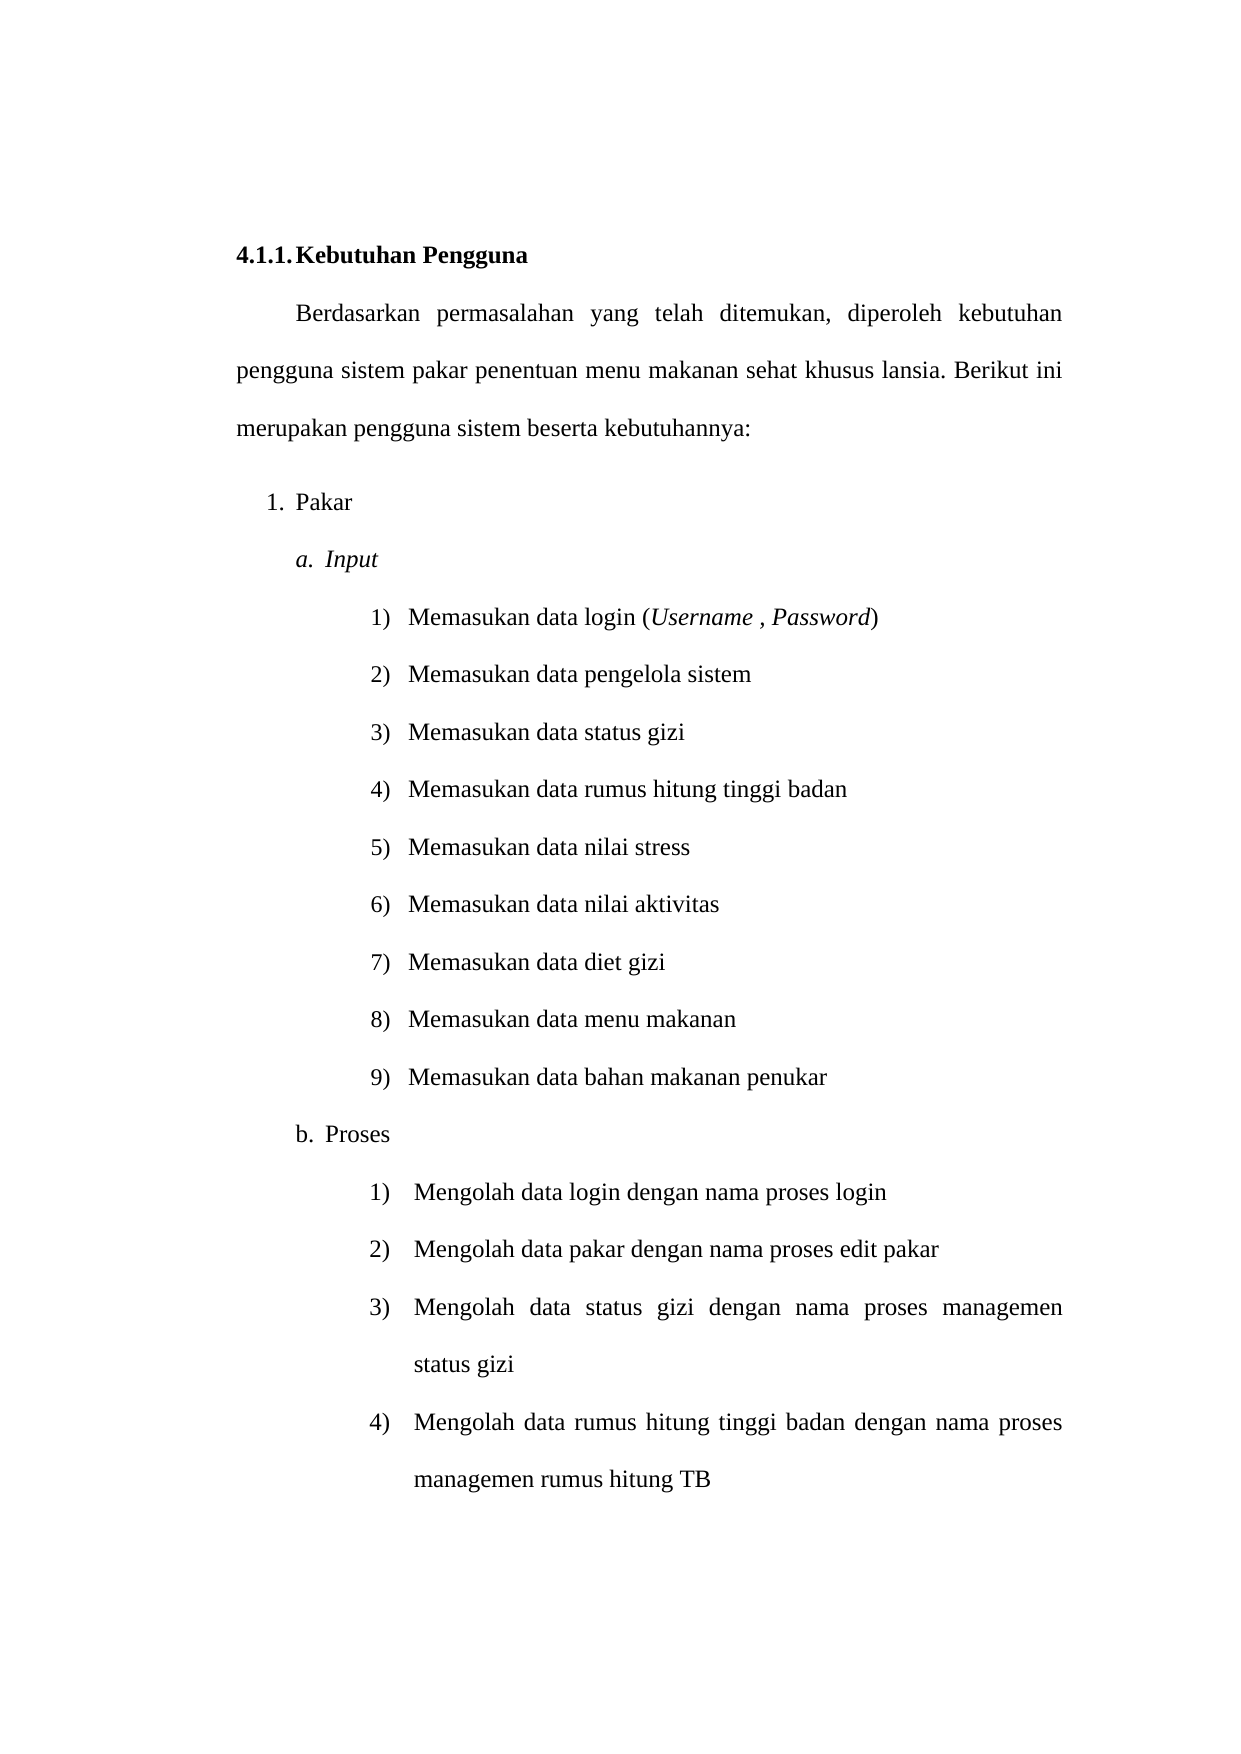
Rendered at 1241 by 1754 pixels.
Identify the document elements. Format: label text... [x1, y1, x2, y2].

list Pakar [266, 487, 1063, 516]
list Proses [295, 1119, 1063, 1148]
list Mengolah data pakar dengan nama proses edit pakar [369, 1234, 1063, 1263]
list Memasukan data menu makanan [370, 1004, 1063, 1033]
list Memasukan data rumus hitung tinggi badan [370, 774, 1063, 803]
list Input [295, 544, 1063, 573]
list Memasukan data nilai stress [370, 832, 1063, 861]
list Mengolah data status gizi dengan nama proses managemen status gizi [369, 1292, 1063, 1378]
list Memasukan data diet gizi [370, 947, 1063, 976]
text Berdasarkan permasalahan yang telah ditemukan, diperoleh kebutuhan pengguna sistem pakar penentuan menu makanan sehat khusus lansia. Berikut ini merupakan pengguna sistem beserta kebutuhannya: [236, 298, 1063, 442]
list Memasukan data login (Username , Password) [370, 602, 1063, 631]
subtitle Kebutuhan Pengguna [236, 240, 1063, 269]
list Memasukan data nilai aktivitas [370, 889, 1063, 918]
list Mengolah data rumus hitung tinggi badan dengan nama proses managemen rumus hitung TB [369, 1407, 1063, 1493]
list Mengolah data login dengan nama proses login [369, 1177, 1063, 1206]
list Memasukan data status gizi [370, 717, 1063, 746]
list Memasukan data bahan makanan penukar [370, 1062, 1063, 1091]
list Memasukan data pengelola sistem [370, 659, 1063, 688]
